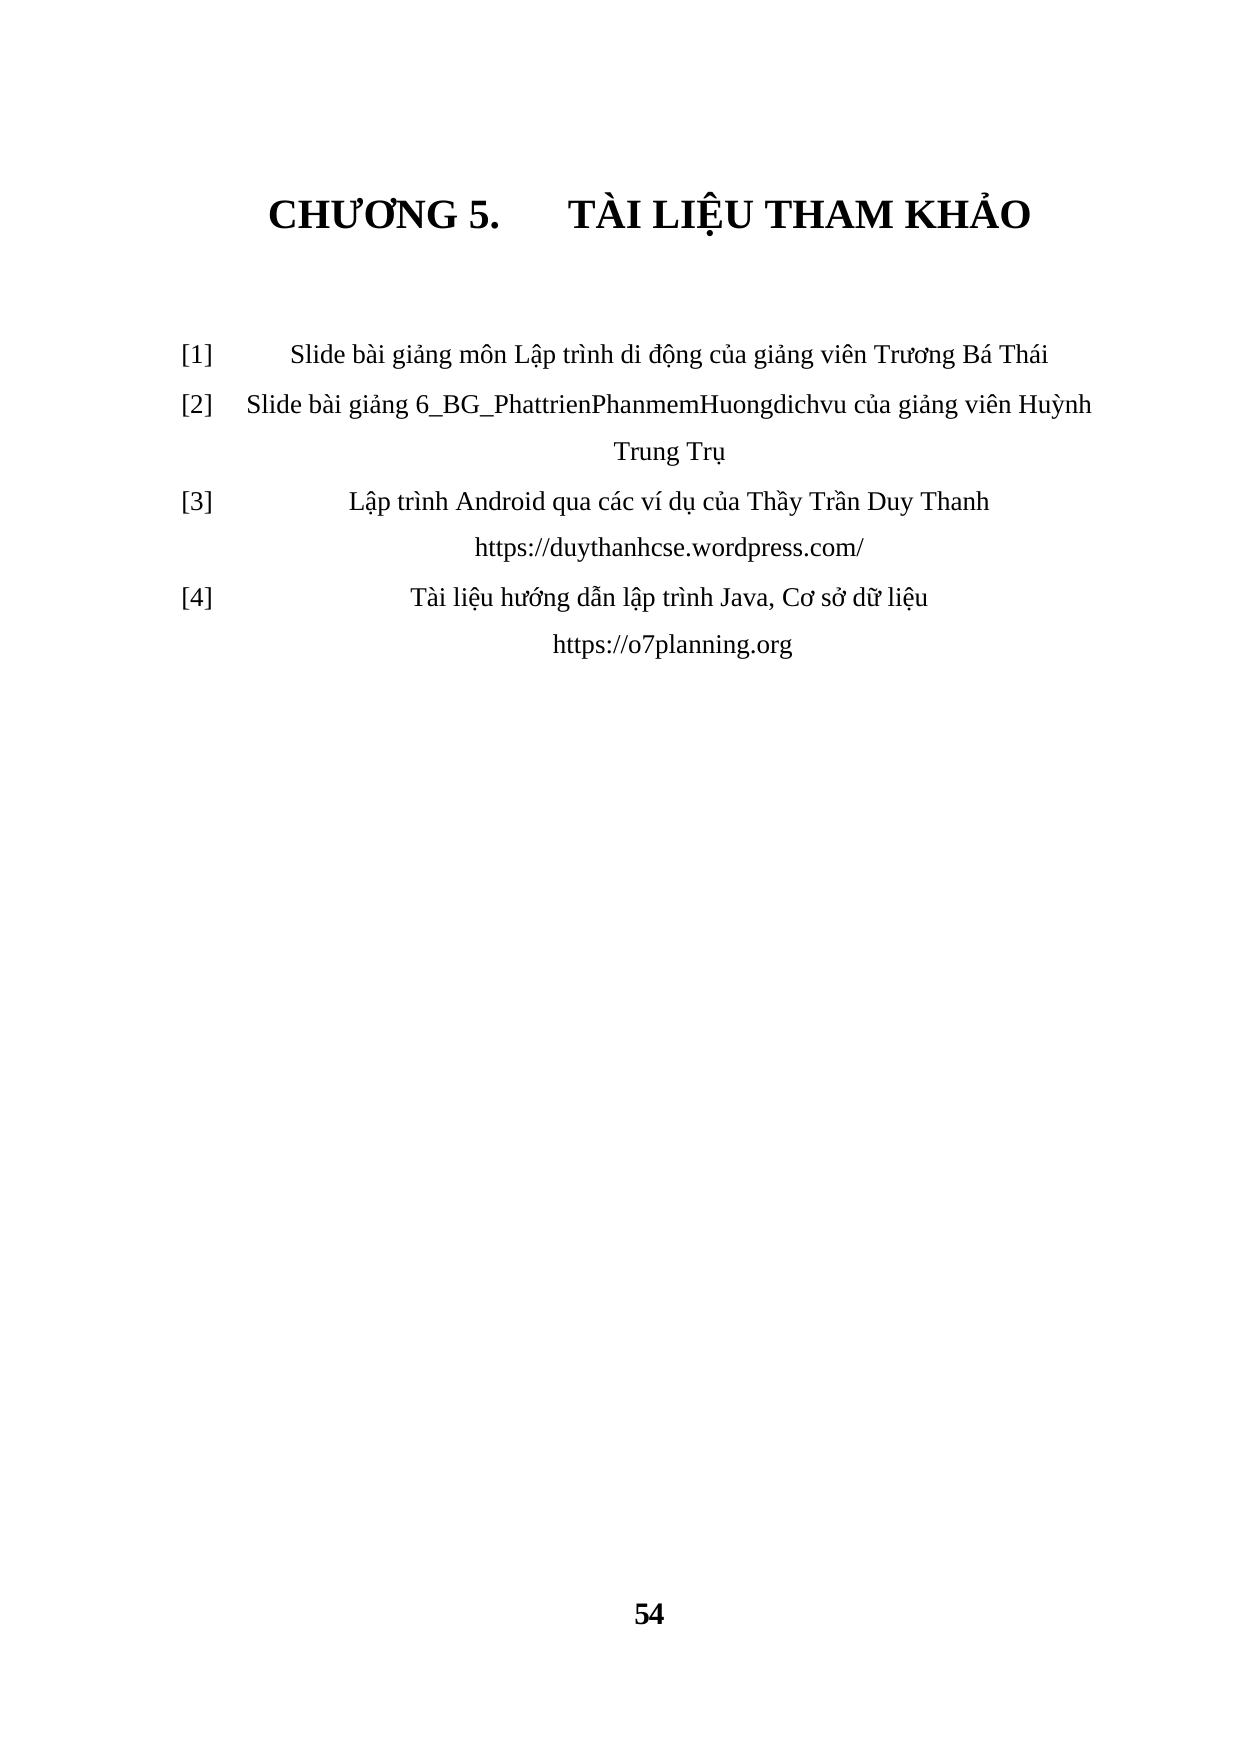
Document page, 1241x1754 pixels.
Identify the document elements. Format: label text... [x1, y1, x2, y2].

subtitle TÀI LIỆU THAM KHẢO [177, 190, 1122, 238]
